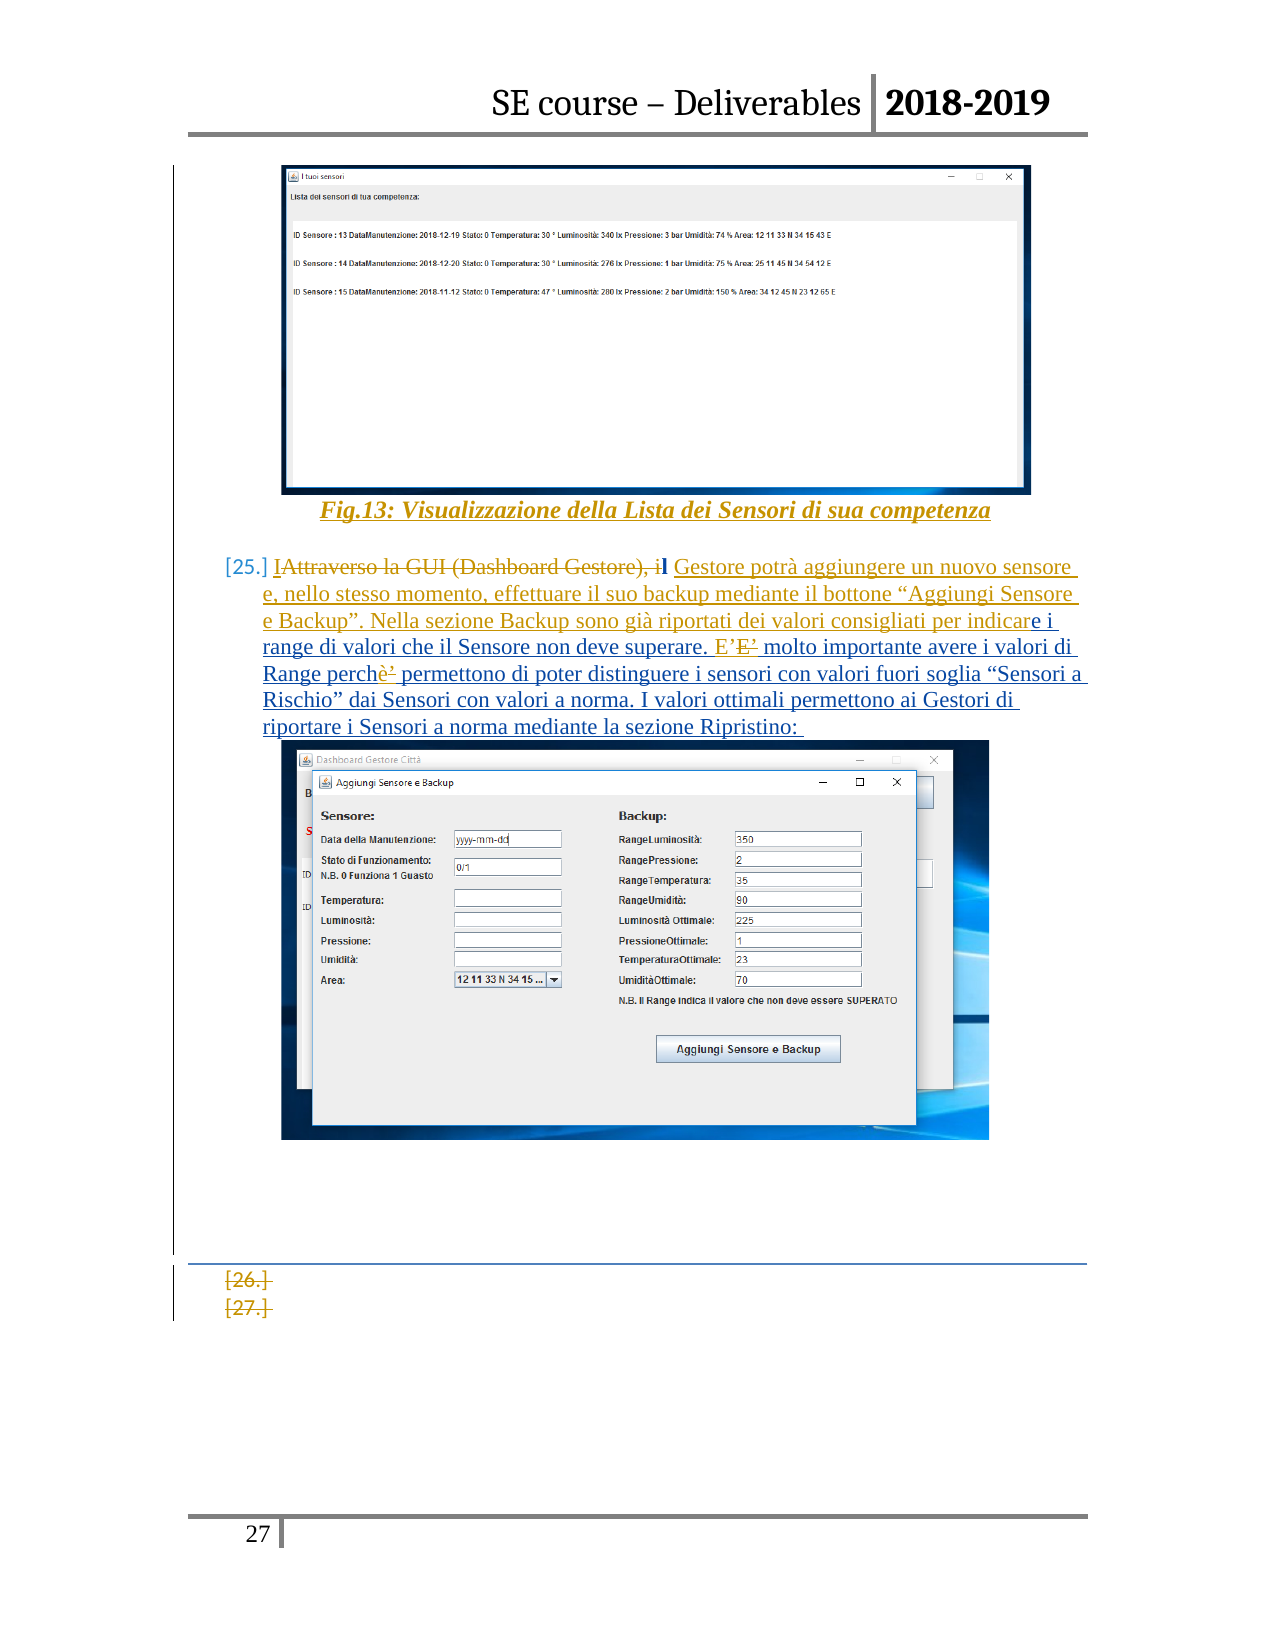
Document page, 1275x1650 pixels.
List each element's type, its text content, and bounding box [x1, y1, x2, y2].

list l [225, 552, 1087, 1140]
